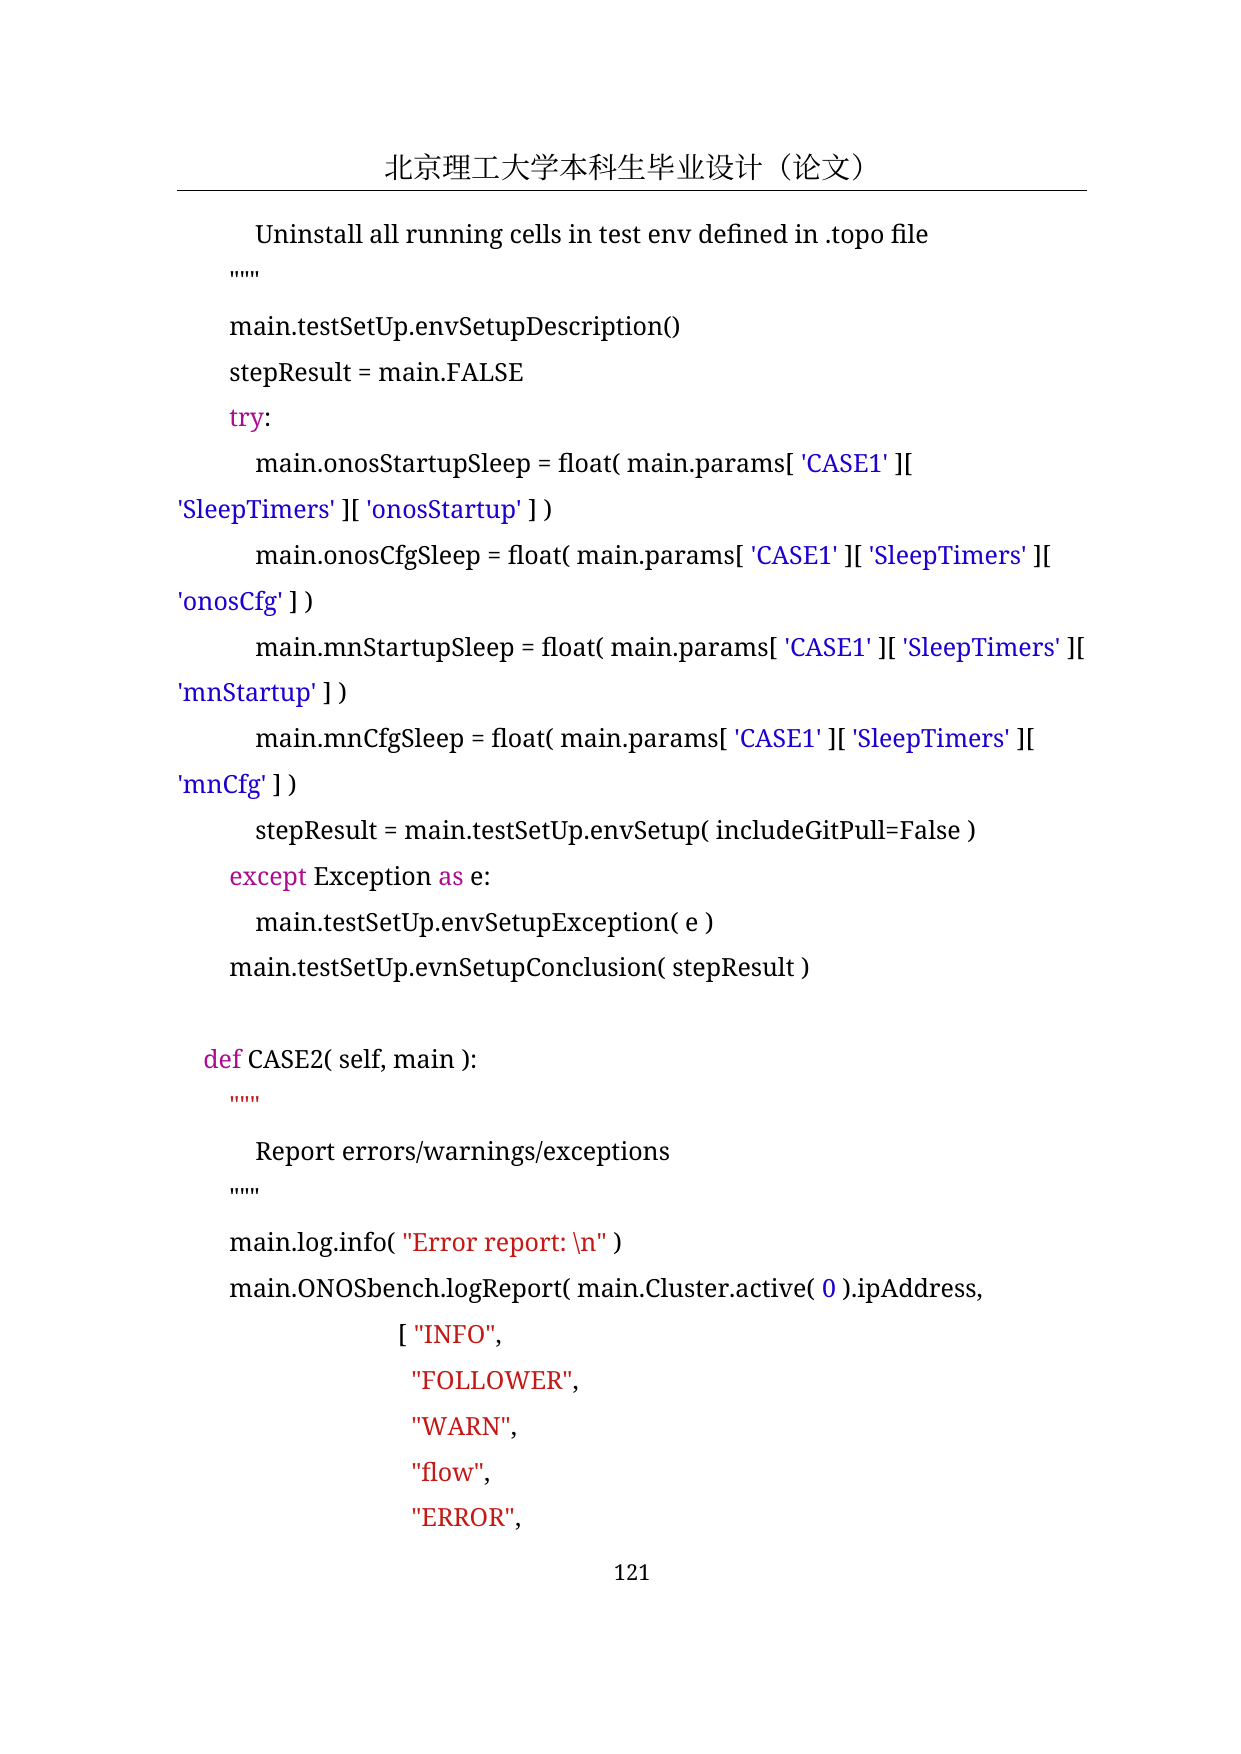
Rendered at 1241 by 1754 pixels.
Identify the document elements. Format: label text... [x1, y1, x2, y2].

text Report errors/warnings/exceptions [177, 1123, 1087, 1169]
text "ERROR", [177, 1490, 1087, 1536]
text main.testSetUp.evnSetupConclusion( stepResult ) [177, 940, 1087, 986]
text main.ONOSbench.logReport( main.Cluster.active( 0 ).ipAddress, [177, 1261, 1087, 1307]
text Uninstall all running cells in test env defined in .topo file [177, 207, 1087, 253]
text try: [177, 390, 1087, 436]
text main.testSetUp.envSetupException( e ) [177, 894, 1087, 940]
text """ [177, 1169, 1087, 1215]
text "flow", [177, 1444, 1087, 1490]
text main.mnStartupSleep = float( main.params[ 'CASE1' ][ 'SleepTimers' ][ 'mnStartup' ] ) [177, 619, 1087, 711]
text """ [177, 253, 1087, 298]
text stepResult = main.FALSE [177, 344, 1087, 390]
text [ "INFO", [177, 1307, 1087, 1353]
text """ [177, 1078, 1087, 1123]
text except Exception as e: [177, 848, 1087, 894]
text main.testSetUp.envSetupDescription() [177, 298, 1087, 344]
text stepResult = main.testSetUp.envSetup( includeGitPull=False ) [177, 803, 1087, 848]
text main.onosStartupSleep = float( main.params[ 'CASE1' ][ 'SleepTimers' ][ 'onosStartup' ] ) [177, 436, 1087, 528]
text def CASE2( self, main ): [177, 1032, 1087, 1078]
text "FOLLOWER", [177, 1353, 1087, 1398]
text main.log.info( "Error report: \n" ) [177, 1215, 1087, 1261]
text main.mnCfgSleep = float( main.params[ 'CASE1' ][ 'SleepTimers' ][ 'mnCfg' ] ) [177, 711, 1087, 803]
text "WARN", [177, 1398, 1087, 1444]
text main.onosCfgSleep = float( main.params[ 'CASE1' ][ 'SleepTimers' ][ 'onosCfg' ] ) [177, 528, 1087, 619]
